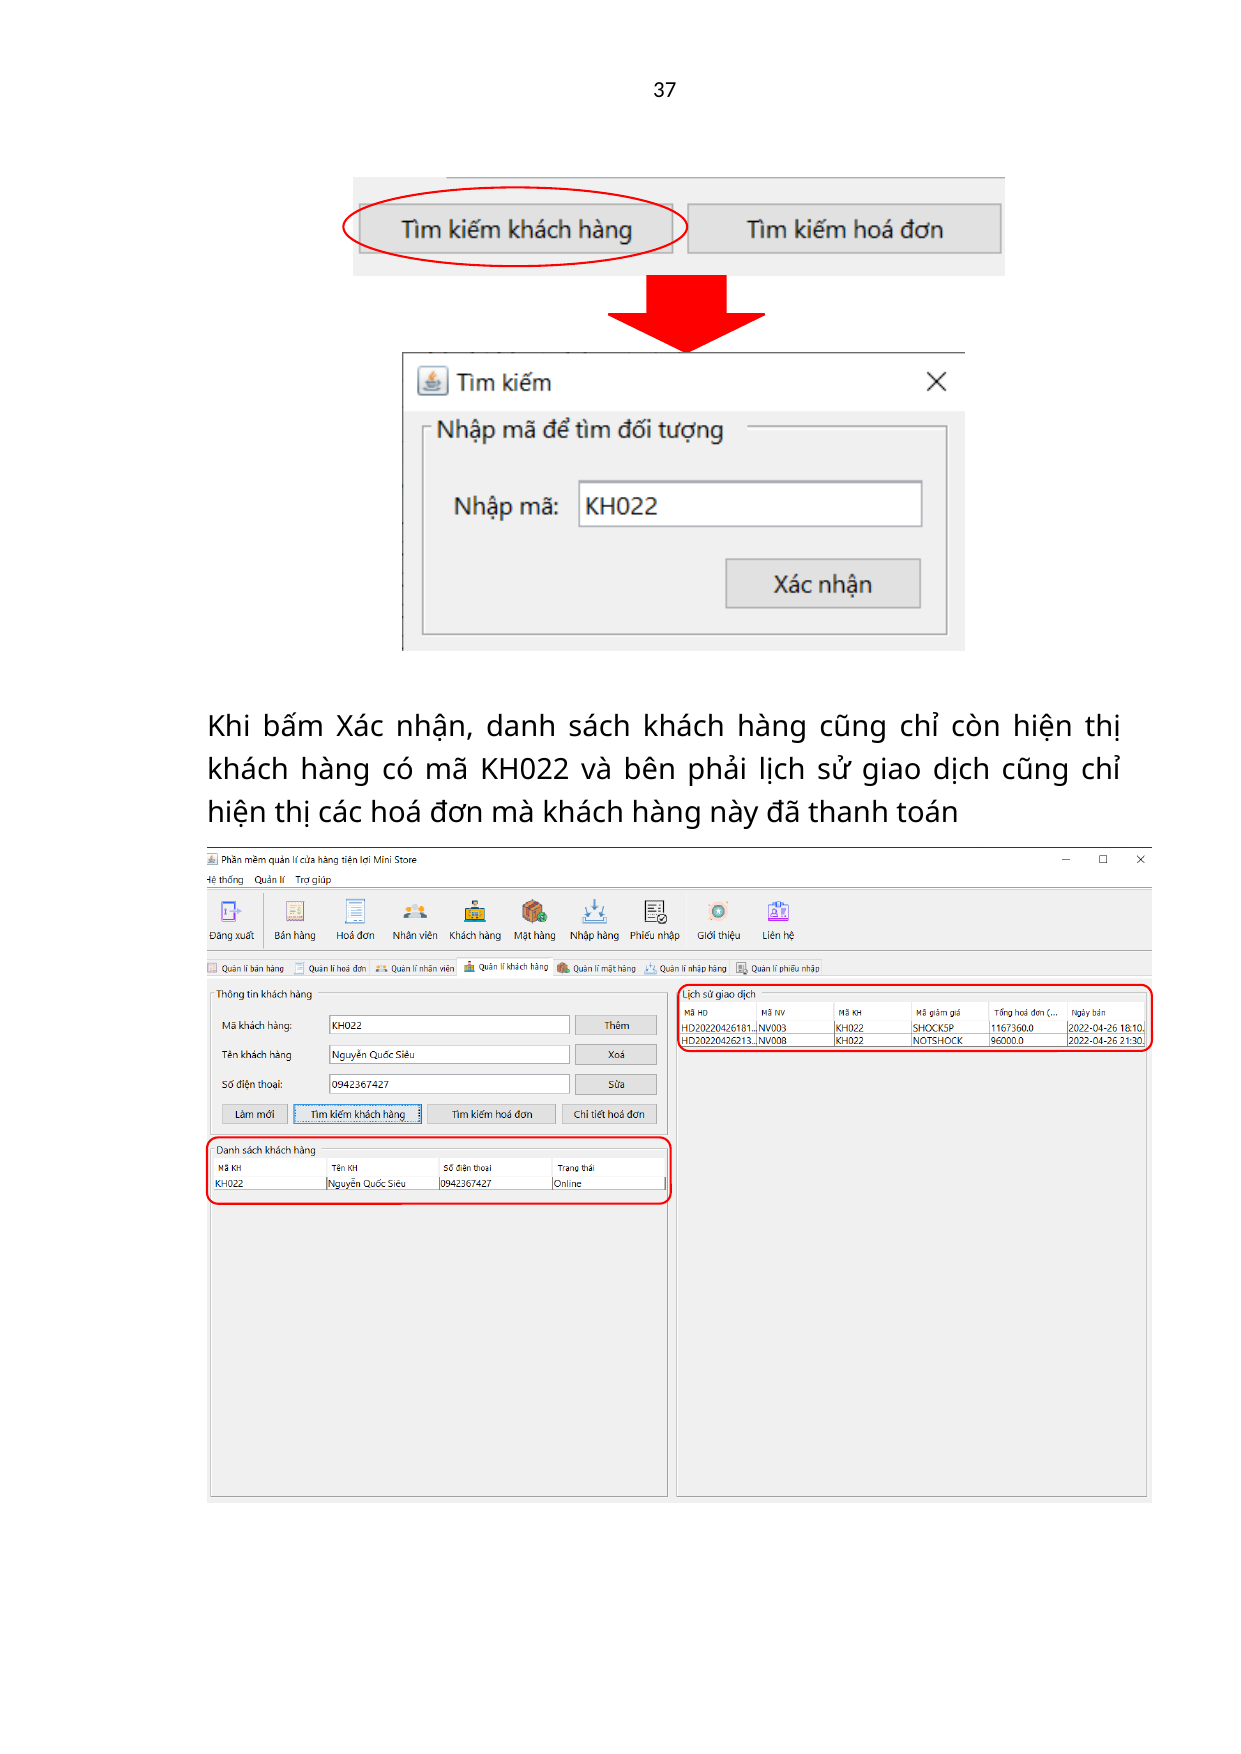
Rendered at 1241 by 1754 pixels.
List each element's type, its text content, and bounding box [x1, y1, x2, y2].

picture [209, 1139, 669, 1202]
text Khi bấm Xác nhận, danh sách khách hàng cũng chỉ còn hiện thị khách hàng có mã KH022 và bên phải lịch sử giao dịch cũng chỉ hiện thị các hoá đơn mà khách hàng này đã thanh toán [207, 706, 1122, 831]
picture [402, 352, 965, 651]
picture [680, 986, 1150, 1050]
picture [353, 189, 686, 265]
picture [207, 847, 1152, 1503]
picture [353, 177, 1005, 276]
